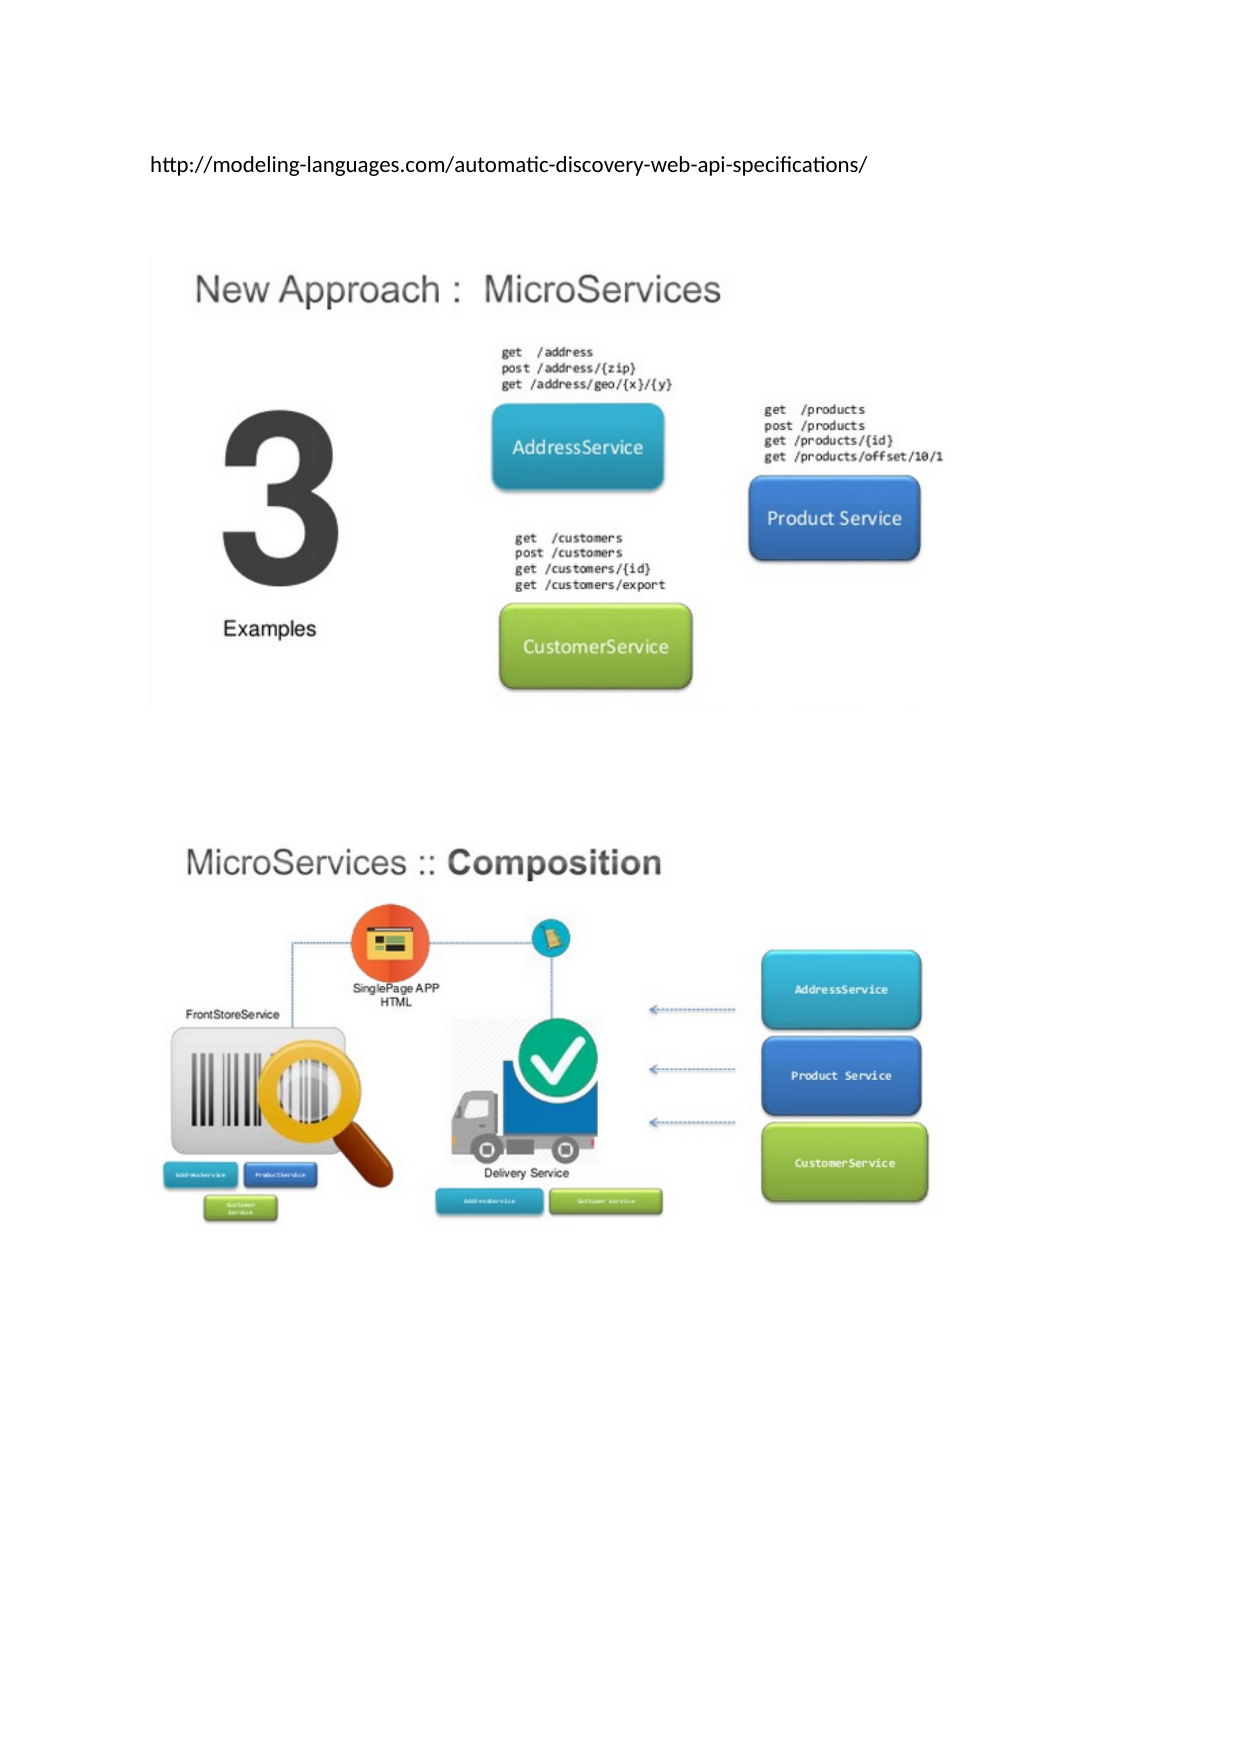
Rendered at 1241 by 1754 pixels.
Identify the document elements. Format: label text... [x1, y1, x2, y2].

text http://modeling-languages.com/automatic-discovery-web-api-specifications/ [150, 150, 1090, 178]
picture [150, 256, 986, 707]
picture [150, 837, 938, 1226]
